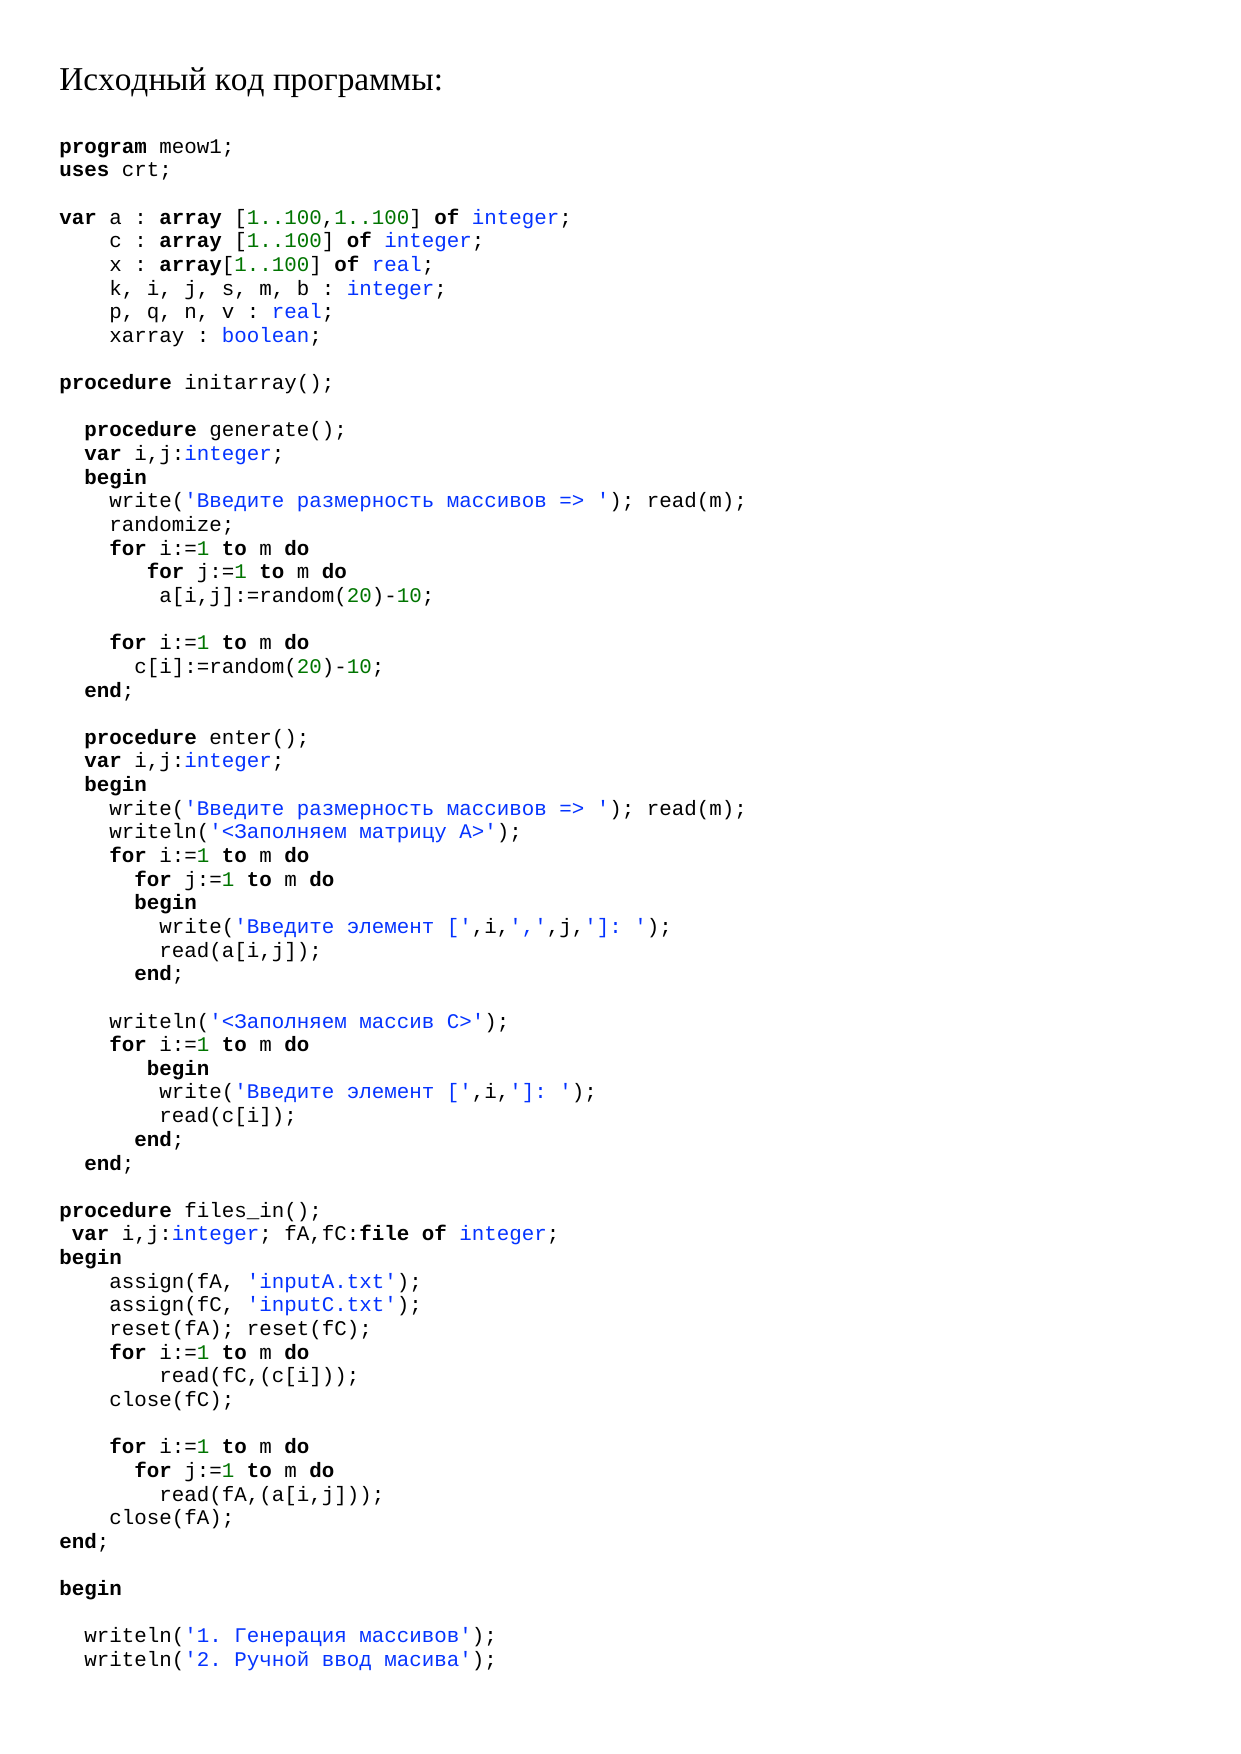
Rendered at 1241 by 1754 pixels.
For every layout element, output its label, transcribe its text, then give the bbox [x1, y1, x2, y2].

text begin [59, 1578, 1181, 1602]
text procedure files_in(); [59, 1200, 1181, 1223]
text uses crt; [59, 159, 1181, 183]
text for j:=1 to m do [59, 1460, 1181, 1483]
text assign(fA, 'inputA.txt'); [59, 1271, 1181, 1294]
text read(a[i,j]); [59, 940, 1181, 963]
text procedure enter(); [59, 727, 1181, 751]
text randomize; [59, 514, 1181, 538]
text for j:=1 to m do [59, 869, 1181, 892]
text procedure generate(); [59, 419, 1181, 443]
text close(fA); [59, 1507, 1181, 1531]
text end; [59, 1531, 1181, 1554]
text write('Введите размерность массивов => '); read(m); [59, 798, 1181, 821]
text c[i]:=random(20)-10; [59, 656, 1181, 679]
text writeln('2. Ручной ввод масива'); [59, 1649, 1181, 1673]
text c : array [1..100] of integer; [59, 230, 1181, 254]
text begin [59, 774, 1181, 798]
text read(fC,(c[i])); [59, 1365, 1181, 1389]
text program meow1; [59, 136, 1181, 159]
text p, q, n, v : real; [59, 301, 1181, 325]
text for j:=1 to m do [59, 561, 1181, 585]
text a[i,j]:=random(20)-10; [59, 585, 1181, 609]
text write('Введите размерность массивов => '); read(m); [59, 490, 1181, 514]
text for i:=1 to m do [59, 1034, 1181, 1058]
text end; [59, 963, 1181, 987]
text for i:=1 to m do [59, 845, 1181, 869]
text for i:=1 to m do [59, 1436, 1181, 1460]
text begin [59, 1058, 1181, 1082]
text writeln('1. Генерация массивов'); [59, 1625, 1181, 1649]
text end; [59, 1129, 1181, 1152]
text assign(fC, 'inputC.txt'); [59, 1294, 1181, 1318]
text xarray : boolean; [59, 325, 1181, 348]
text begin [59, 1247, 1181, 1271]
text for i:=1 to m do [59, 632, 1181, 656]
text x : array[1..100] of real; [59, 254, 1181, 278]
text writeln('<Заполняем массив C>'); [59, 1011, 1181, 1034]
text close(fC); [59, 1389, 1181, 1413]
text begin [59, 467, 1181, 490]
text var a : array [1..100,1..100] of integer; [59, 207, 1181, 230]
text begin [59, 892, 1181, 916]
text reset(fA); reset(fC); [59, 1318, 1181, 1342]
text end; [59, 1152, 1181, 1176]
text for i:=1 to m do [59, 1342, 1181, 1365]
text var i,j:integer; fA,fC:file of integer; [59, 1223, 1181, 1247]
text var i,j:integer; [59, 443, 1181, 467]
text for i:=1 to m do [59, 538, 1181, 561]
text write('Введите элемент [',i,',',j,']: '); [59, 916, 1181, 940]
text var i,j:integer; [59, 751, 1181, 774]
text read(c[i]); [59, 1105, 1181, 1129]
text writeln('<Заполняем матрицу А>'); [59, 821, 1181, 845]
text end; [59, 679, 1181, 703]
text procedure initarray(); [59, 372, 1181, 396]
text read(fA,(a[i,j])); [59, 1483, 1181, 1507]
text write('Введите элемент [',i,']: '); [59, 1082, 1181, 1105]
text k, i, j, s, m, b : integer; [59, 278, 1181, 301]
text Исходный код программы: [59, 59, 1181, 97]
